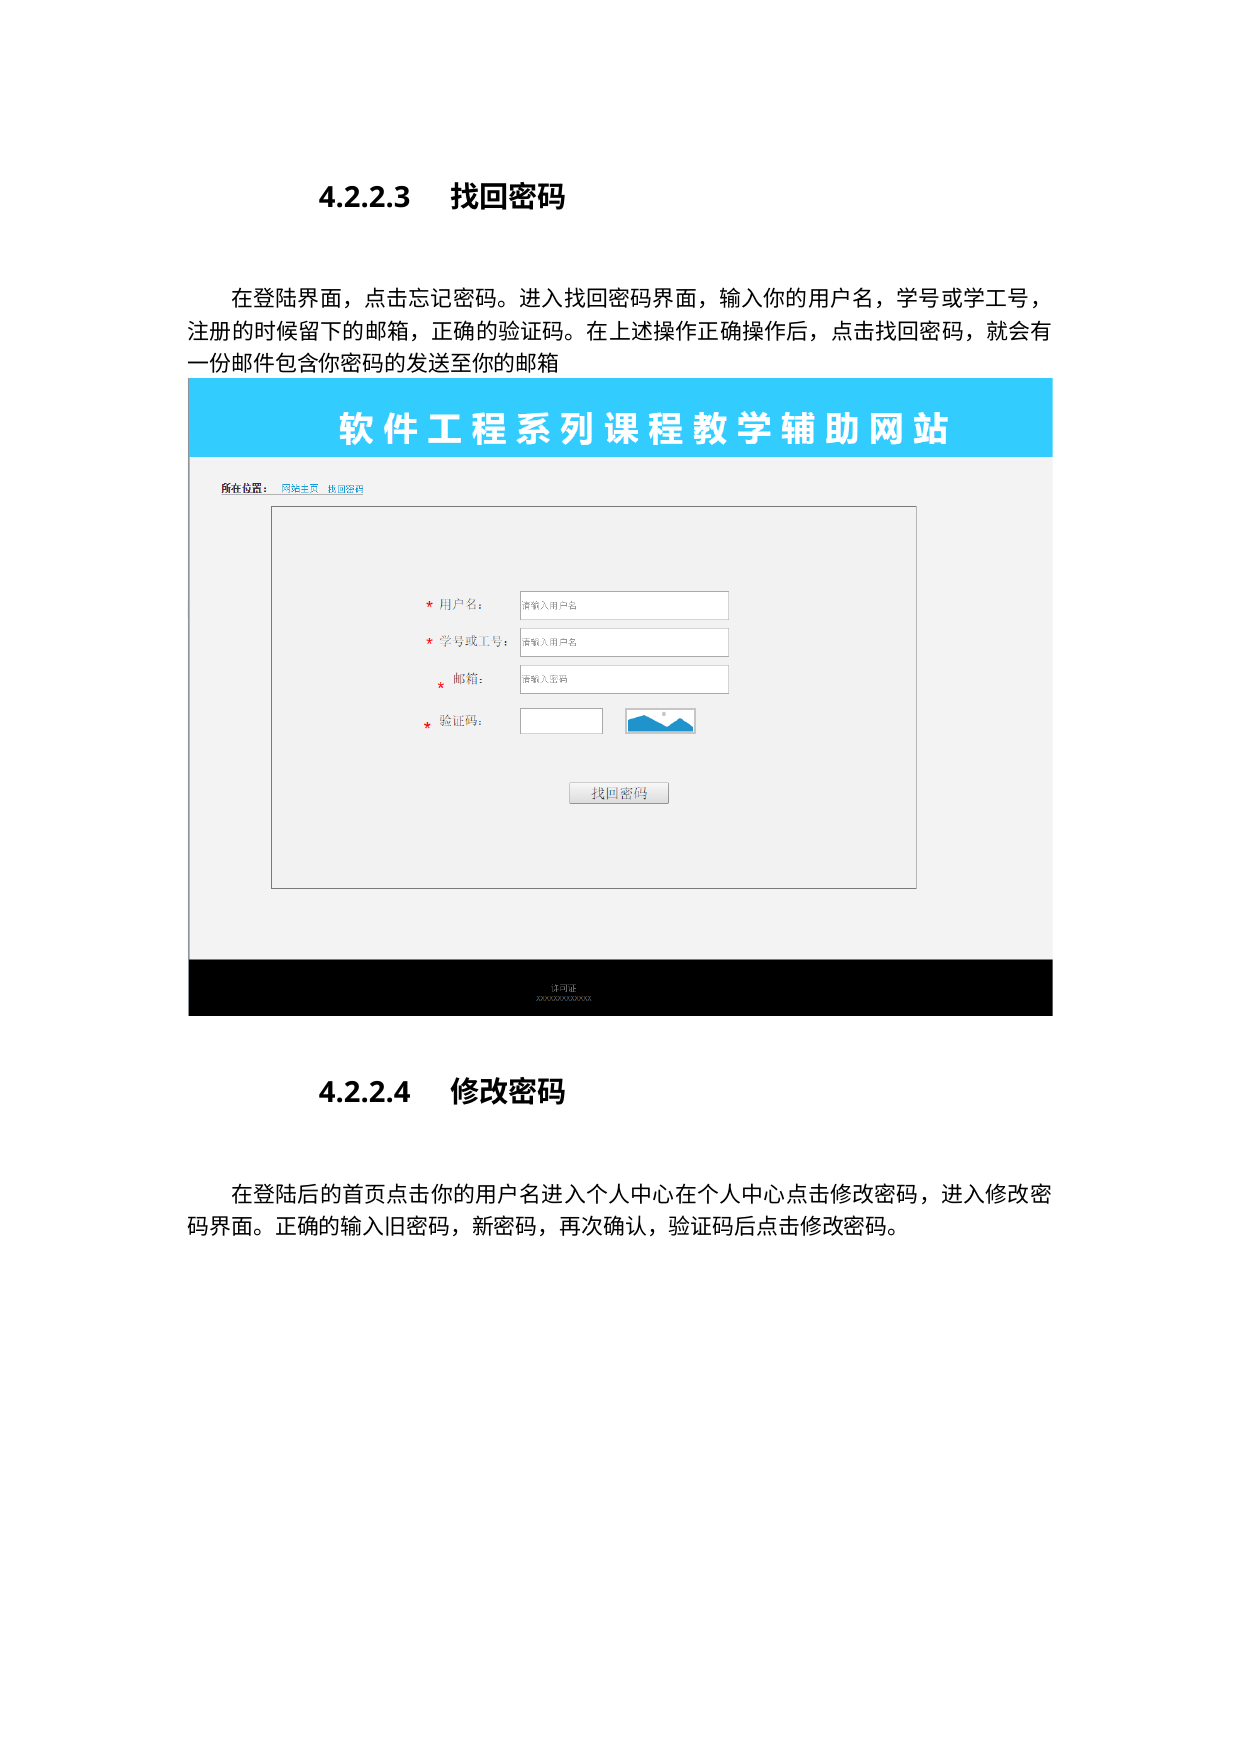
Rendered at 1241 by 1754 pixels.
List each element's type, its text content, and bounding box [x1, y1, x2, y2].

text 在登陆界面，点击忘记密码。进入找回密码界面，输入你的用户名，学号或学工号，注册的时候留下的邮箱，正确的验证码。在上述操作正确操作后，点击找回密码，就会有一份邮件包含你密码的发送至你的邮箱 [187, 281, 1053, 378]
subtitle 修改密码 [319, 1057, 1053, 1122]
text 在登陆后的首页点击你的用户名进入个人中心在个人中心点击修改密码，进入修改密码界面。正确的输入旧密码，新密码，再次确认，验证码后点击修改密码。 [187, 1176, 1053, 1241]
picture [187, 378, 1053, 1016]
subtitle 找回密码 [319, 162, 1053, 227]
